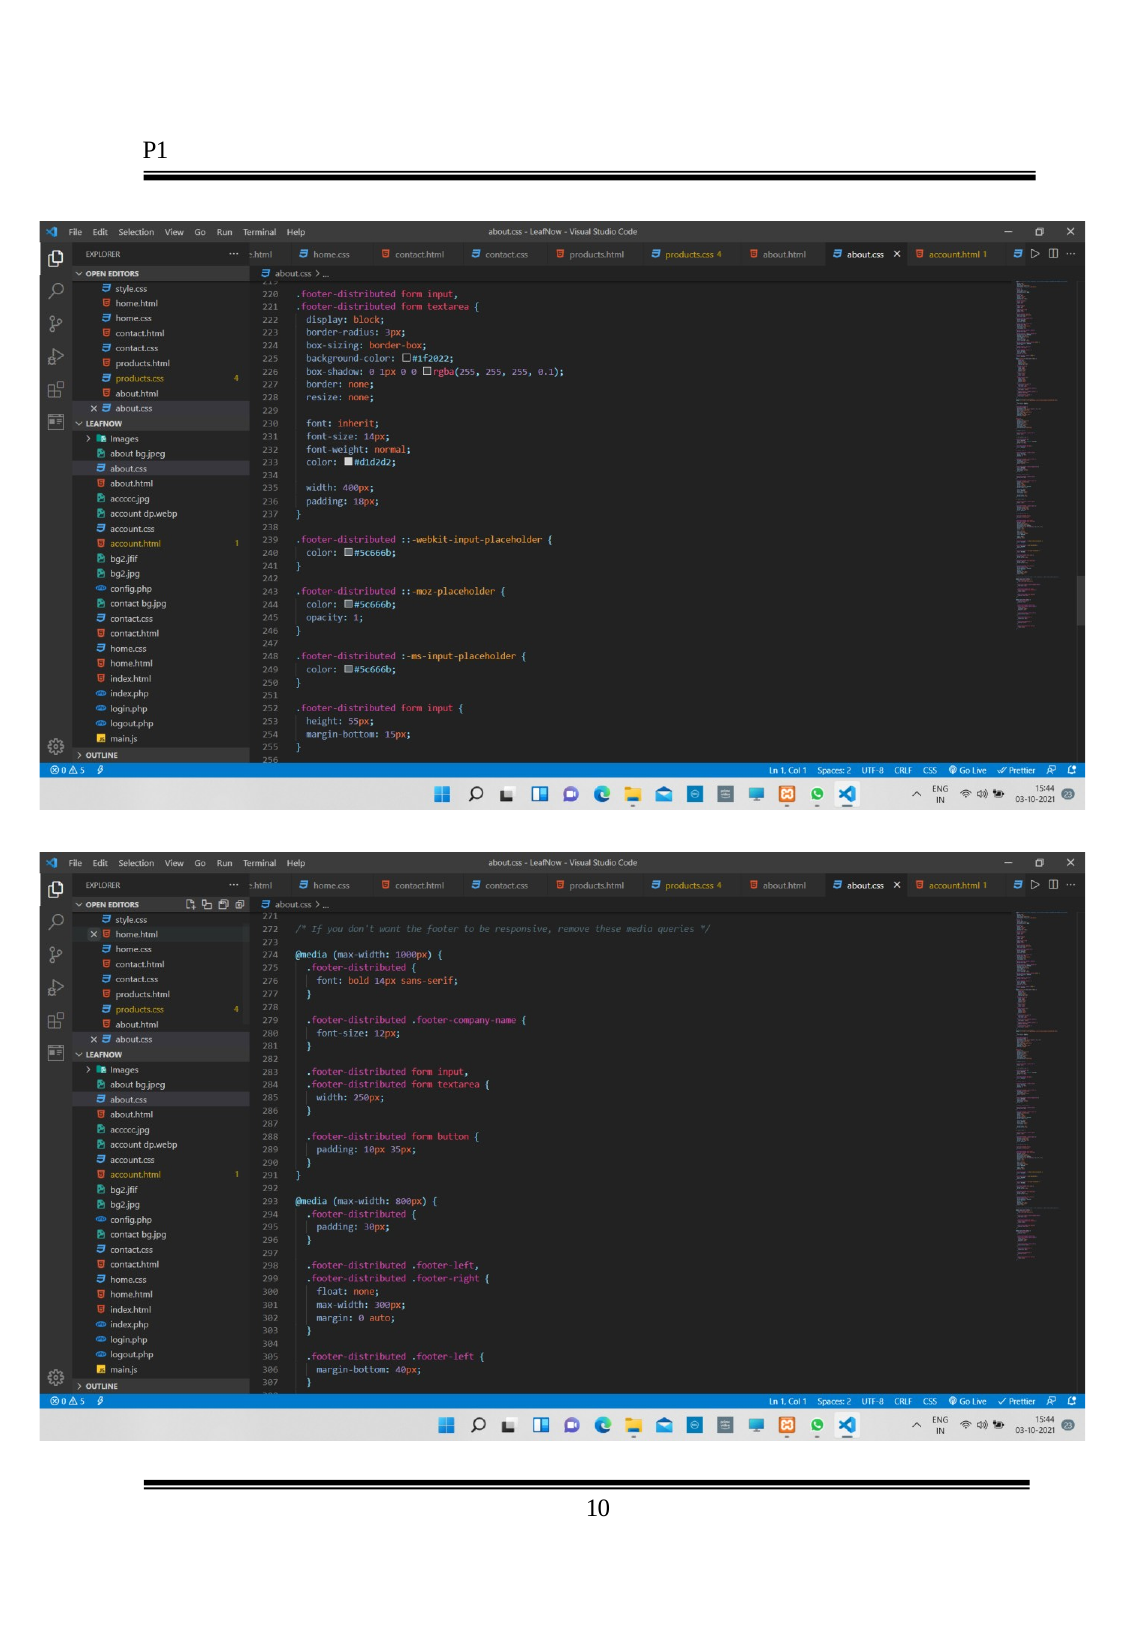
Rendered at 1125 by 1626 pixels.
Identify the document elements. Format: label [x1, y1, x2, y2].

picture [39, 221, 1085, 810]
picture [39, 852, 1085, 1441]
